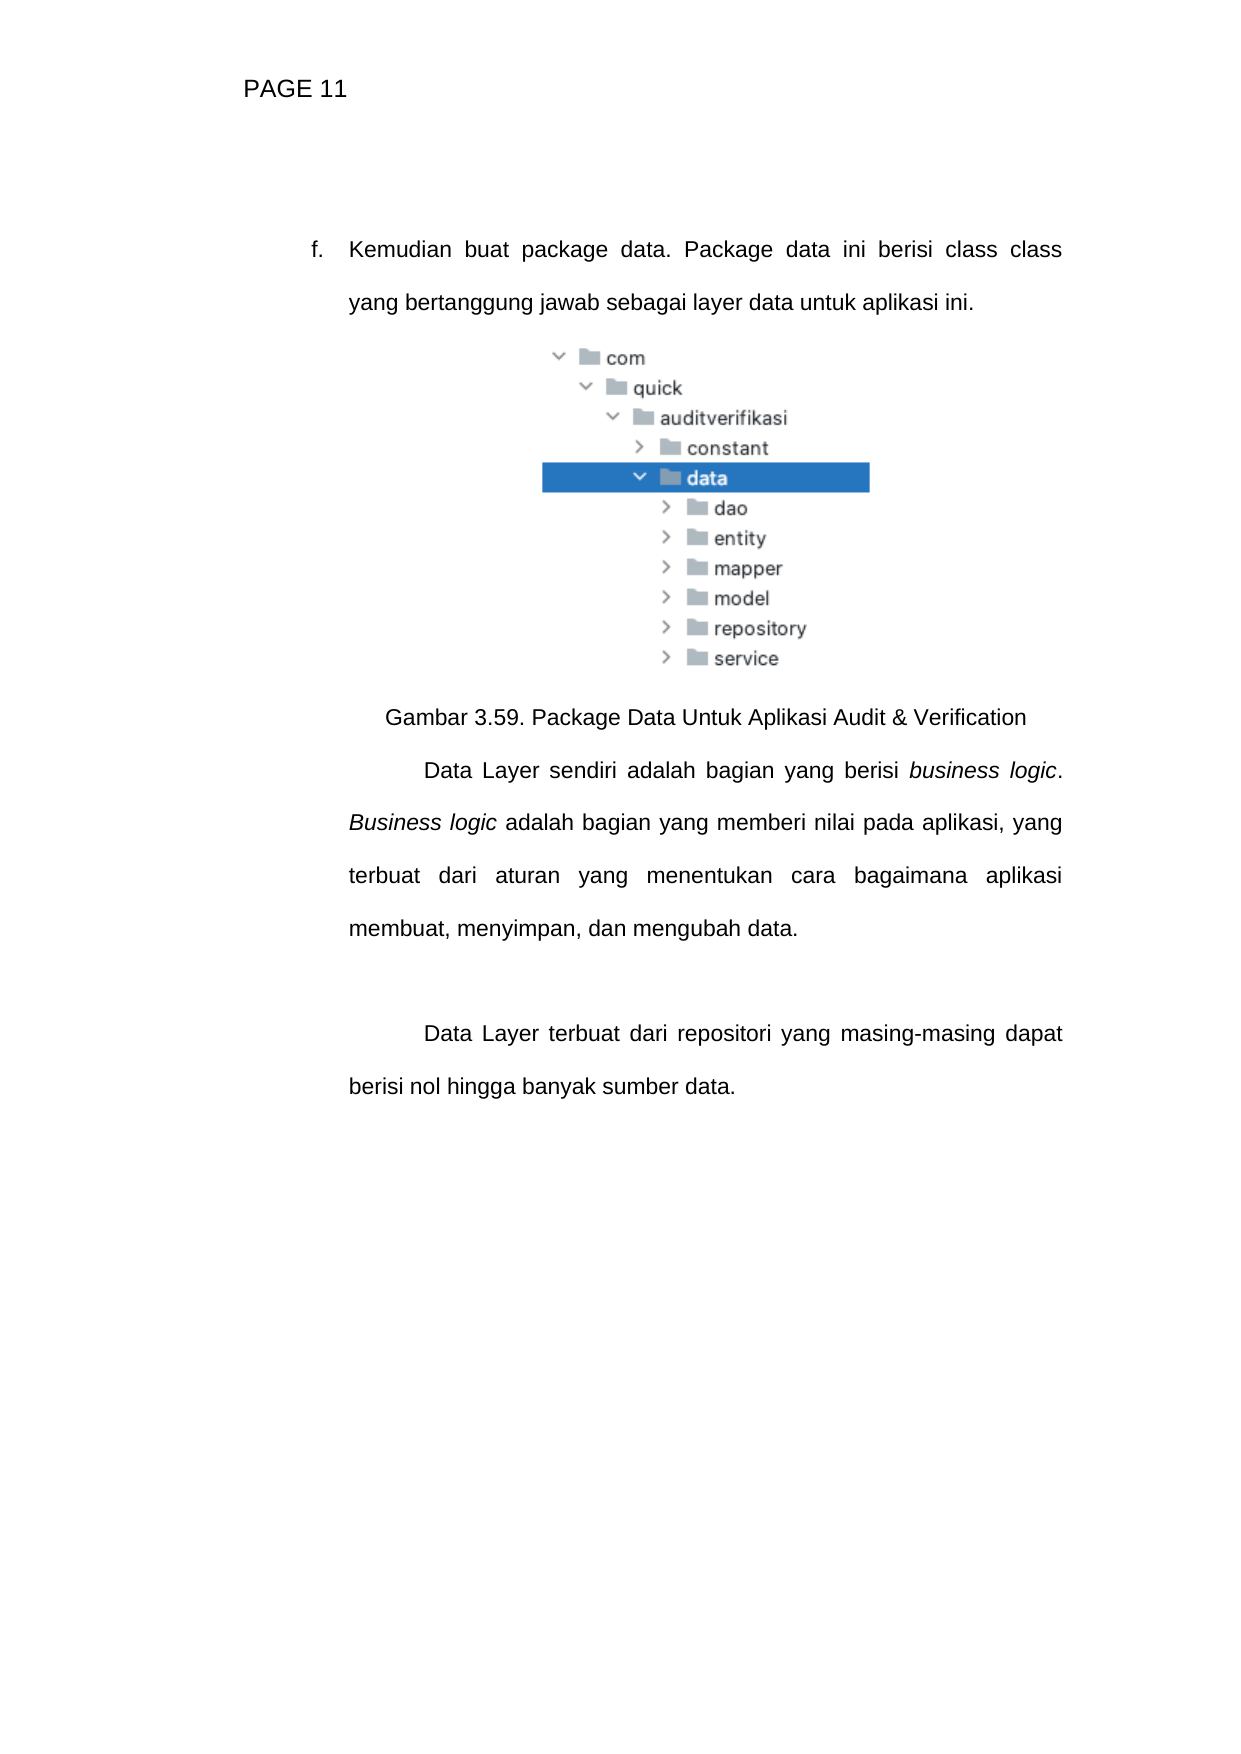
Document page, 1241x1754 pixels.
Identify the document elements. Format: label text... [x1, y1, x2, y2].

text Data Layer sendiri adalah bagian yang berisi business logic. Business logic adalah bagian yang memberi nilai pada aplikasi, yang terbuat dari aturan yang menentukan cara bagaimana aplikasi membuat, menyimpan, dan mengubah data. [349, 757, 1063, 941]
text Gambar 3.59. Package Data Untuk Aplikasi Audit & Verification [349, 704, 1063, 730]
title Kemudian buat package data. Package data ini berisi class class yang bertanggung jawab sebagai layer data untuk aplikasi ini. [311, 236, 1063, 315]
text Data Layer terbuat dari repositori yang masing-masing dapat berisi nol hingga banyak sumber data. [349, 1020, 1063, 1099]
picture [542, 341, 870, 676]
